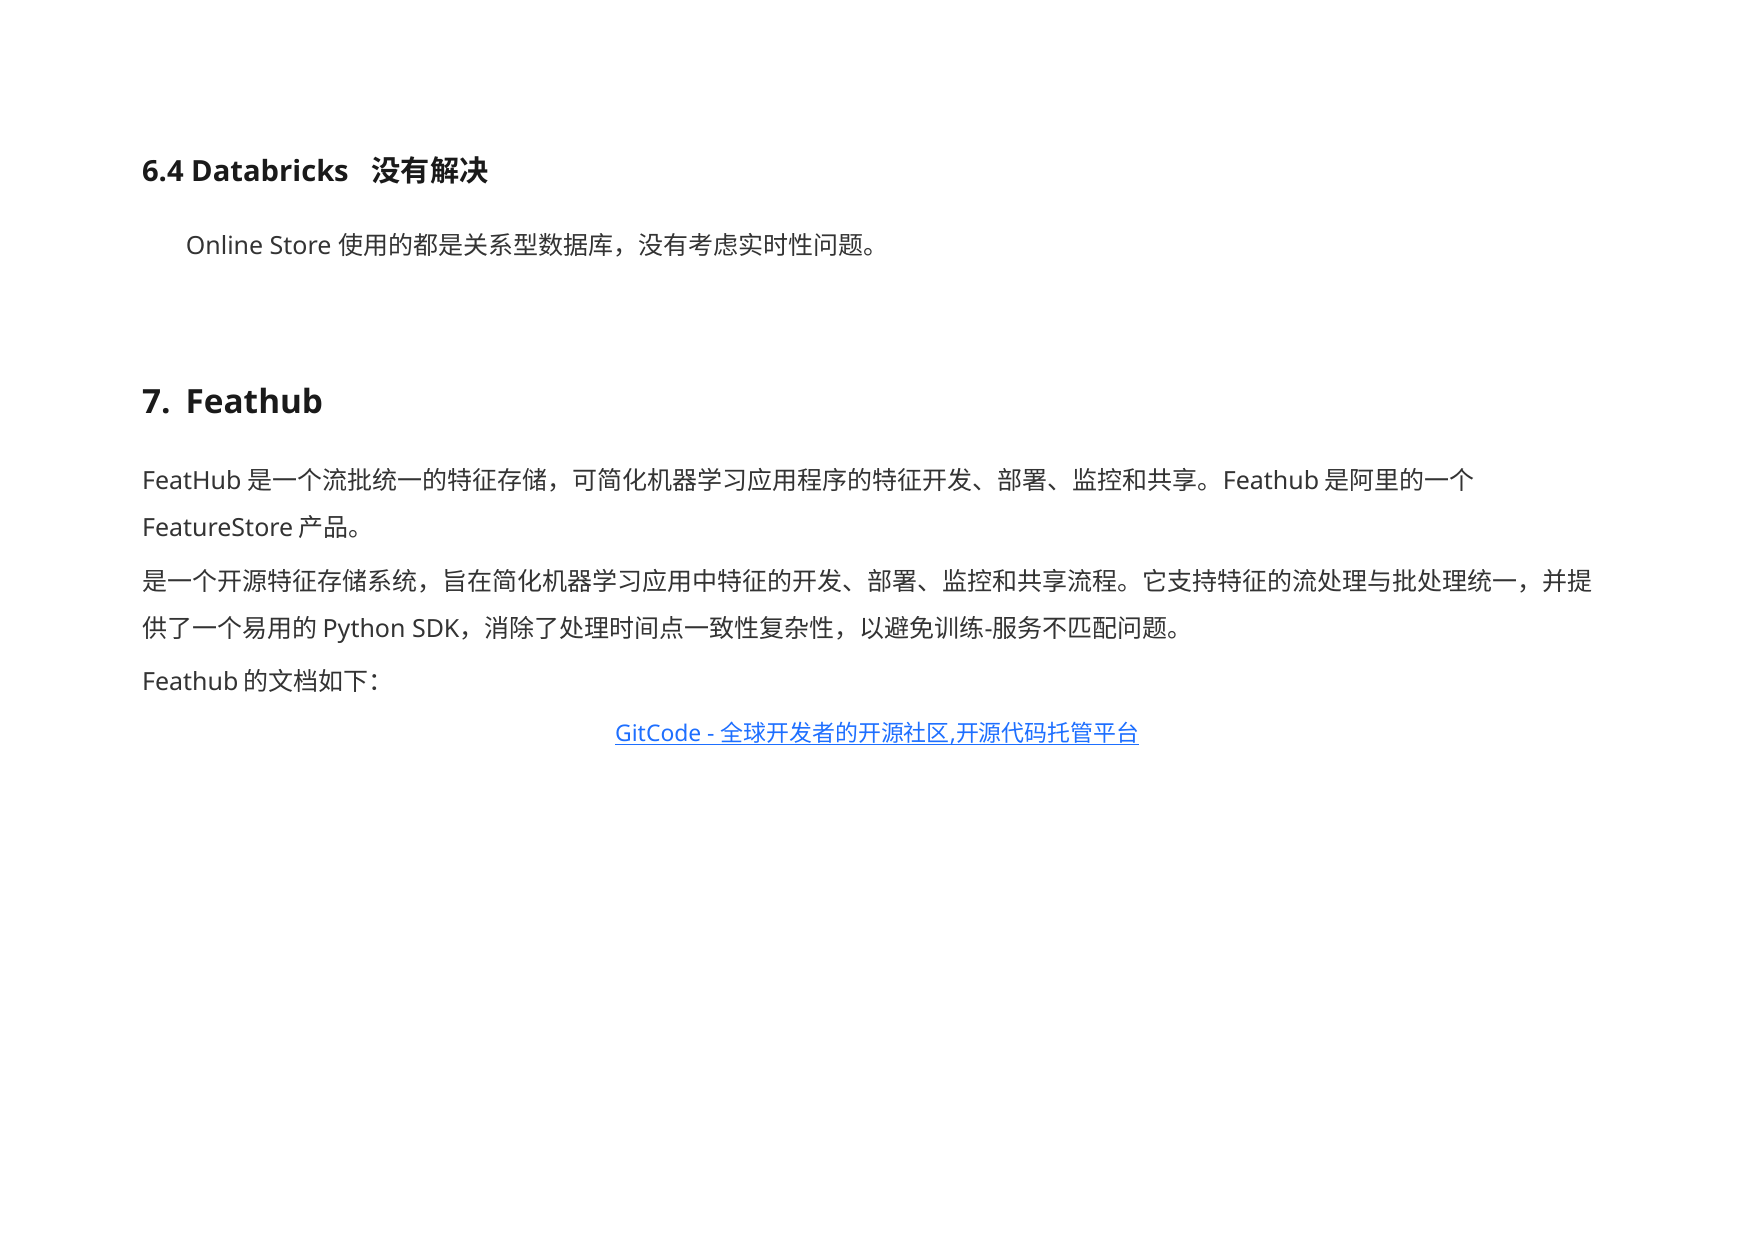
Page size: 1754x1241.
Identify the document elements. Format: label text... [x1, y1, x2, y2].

subtitle 6.4 Databricks 没有解决 [142, 148, 1612, 190]
text Online Store 使用的都是关系型数据库，没有考虑实时性问题。 [142, 226, 1612, 262]
text GitCode - 全球开发者的开源社区,开源代码托管平台 [142, 715, 1612, 748]
text FeatHub 是一个流批统一的特征存储，可简化机器学习应用程序的特征开发、部署、监控和共享。Feathub是阿里的一个FeatureStore产品。 [142, 461, 1612, 544]
subtitle Feathub [142, 377, 1612, 423]
text 是一个开源特征存储系统，旨在简化机器学习应用中特征的开发、部署、监控和共享流程。它支持特征的流处理与批处理统一，并提供了一个易用的 Python SDK，消除了处理时间点一致性复杂性，以避免训练-服务不匹配问题。 [142, 561, 1612, 644]
text Feathub的文档如下： [142, 662, 1612, 698]
